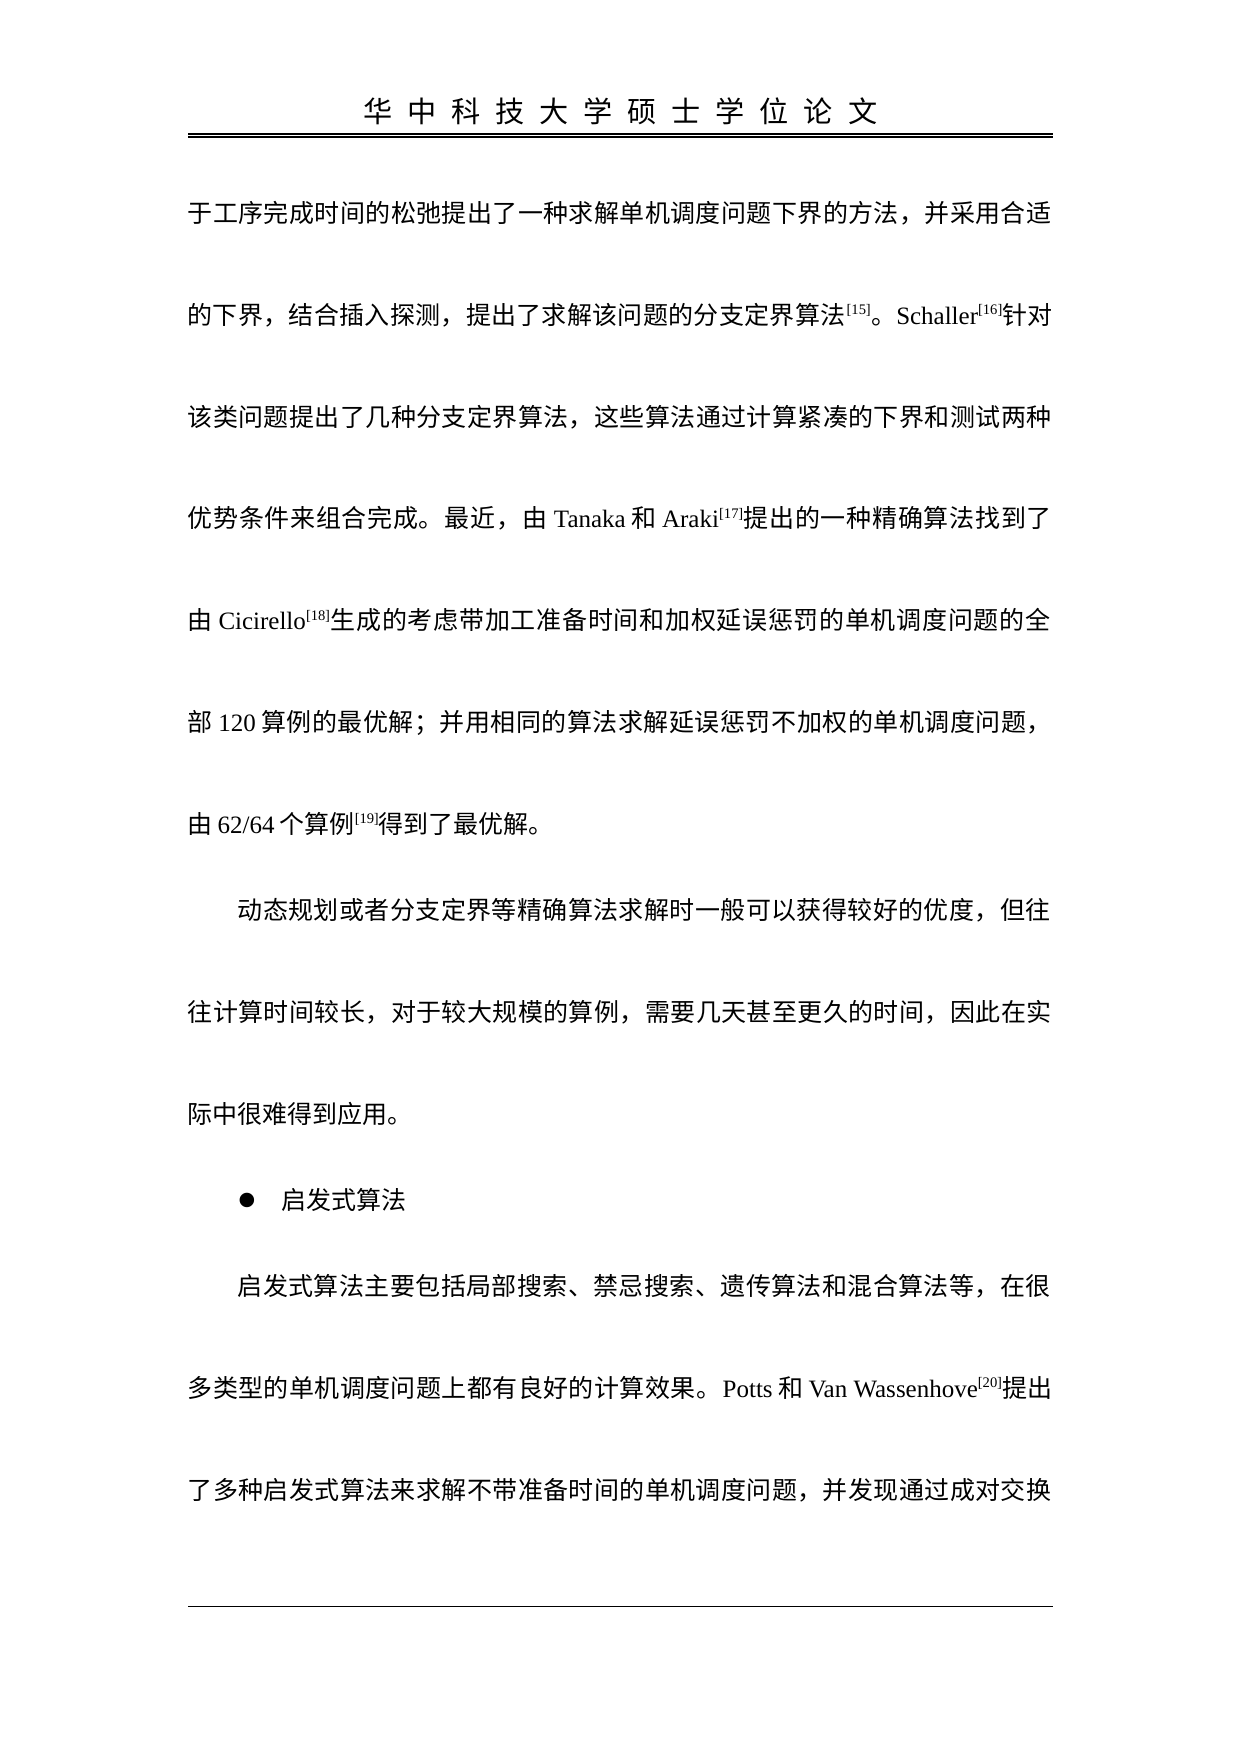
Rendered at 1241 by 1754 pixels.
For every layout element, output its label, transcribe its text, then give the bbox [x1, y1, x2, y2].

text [187, 1251, 1053, 1522]
text 动态规划或者分支定界等精确算法求解时一般可以获得较好的优度，但往往计算时间较长，对于较大规模的算例，需要几天甚至更久的时间，因此在实际中很难得到应用。 [187, 875, 1053, 1146]
list 启发式算法 [237, 1164, 1053, 1232]
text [187, 177, 1053, 857]
